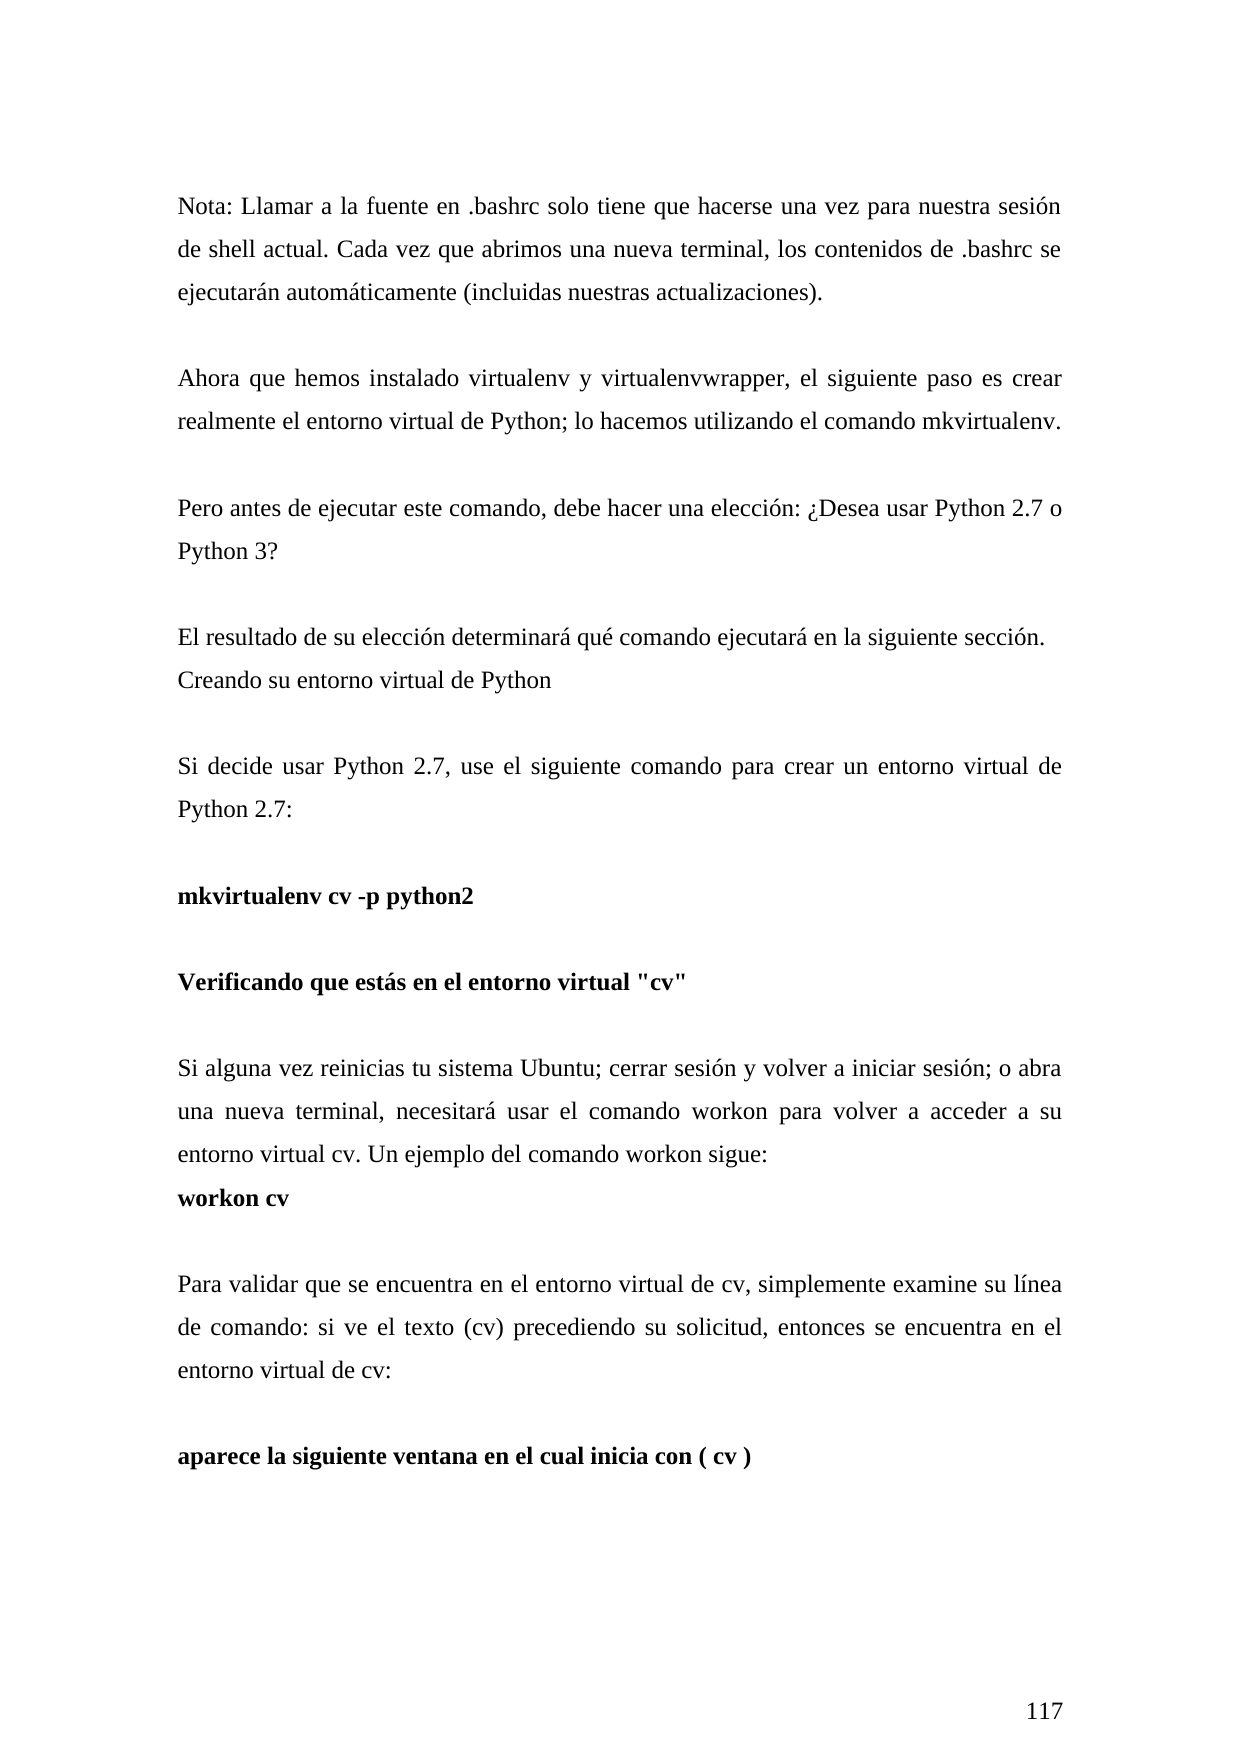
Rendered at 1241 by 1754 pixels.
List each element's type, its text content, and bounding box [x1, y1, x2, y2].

text Ahora que hemos instalado virtualenv y virtualenvwrapper, el siguiente paso es crear realmente el entorno virtual de Python; lo hacemos utilizando el comando mkvirtualenv. [177, 363, 1063, 435]
text mkvirtualenv cv -p python2 [177, 881, 1063, 909]
text Si decide usar Python 2.7, use el siguiente comando para crear un entorno virtual de Python 2.7: [177, 751, 1063, 823]
text Nota: Llamar a la fuente en .bashrc solo tiene que hacerse una vez para nuestra sesión de shell actual. Cada vez que abrimos una nueva terminal, los contenidos de .bashrc se ejecutarán automáticamente (incluidas nuestras actualizaciones). [177, 191, 1063, 306]
text aparece la siguiente ventana en el cual inicia con ( cv ) [177, 1441, 1063, 1470]
text Verificando que estás en el entorno virtual "cv" [177, 967, 1063, 996]
text El resultado de su elección determinará qué comando ejecutará en la siguiente sección. [177, 622, 1063, 651]
text Si alguna vez reinicias tu sistema Ubuntu; cerrar sesión y volver a iniciar sesión; o abra una nueva terminal, necesitará usar el comando workon para volver a acceder a su entorno virtual cv. Un ejemplo del comando workon sigue: [177, 1053, 1063, 1168]
text Creando su entorno virtual de Python [177, 665, 1063, 694]
text Pero antes de ejecutar este comando, debe hacer una elección: ¿Desea usar Python 2.7 o Python 3? [177, 493, 1063, 564]
text workon cv [177, 1183, 1063, 1211]
text Para validar que se encuentra en el entorno virtual de cv, simplemente examine su línea de comando: si ve el texto (cv) precediendo su solicitud, entonces se encuentra en el entorno virtual de cv: [177, 1269, 1063, 1384]
